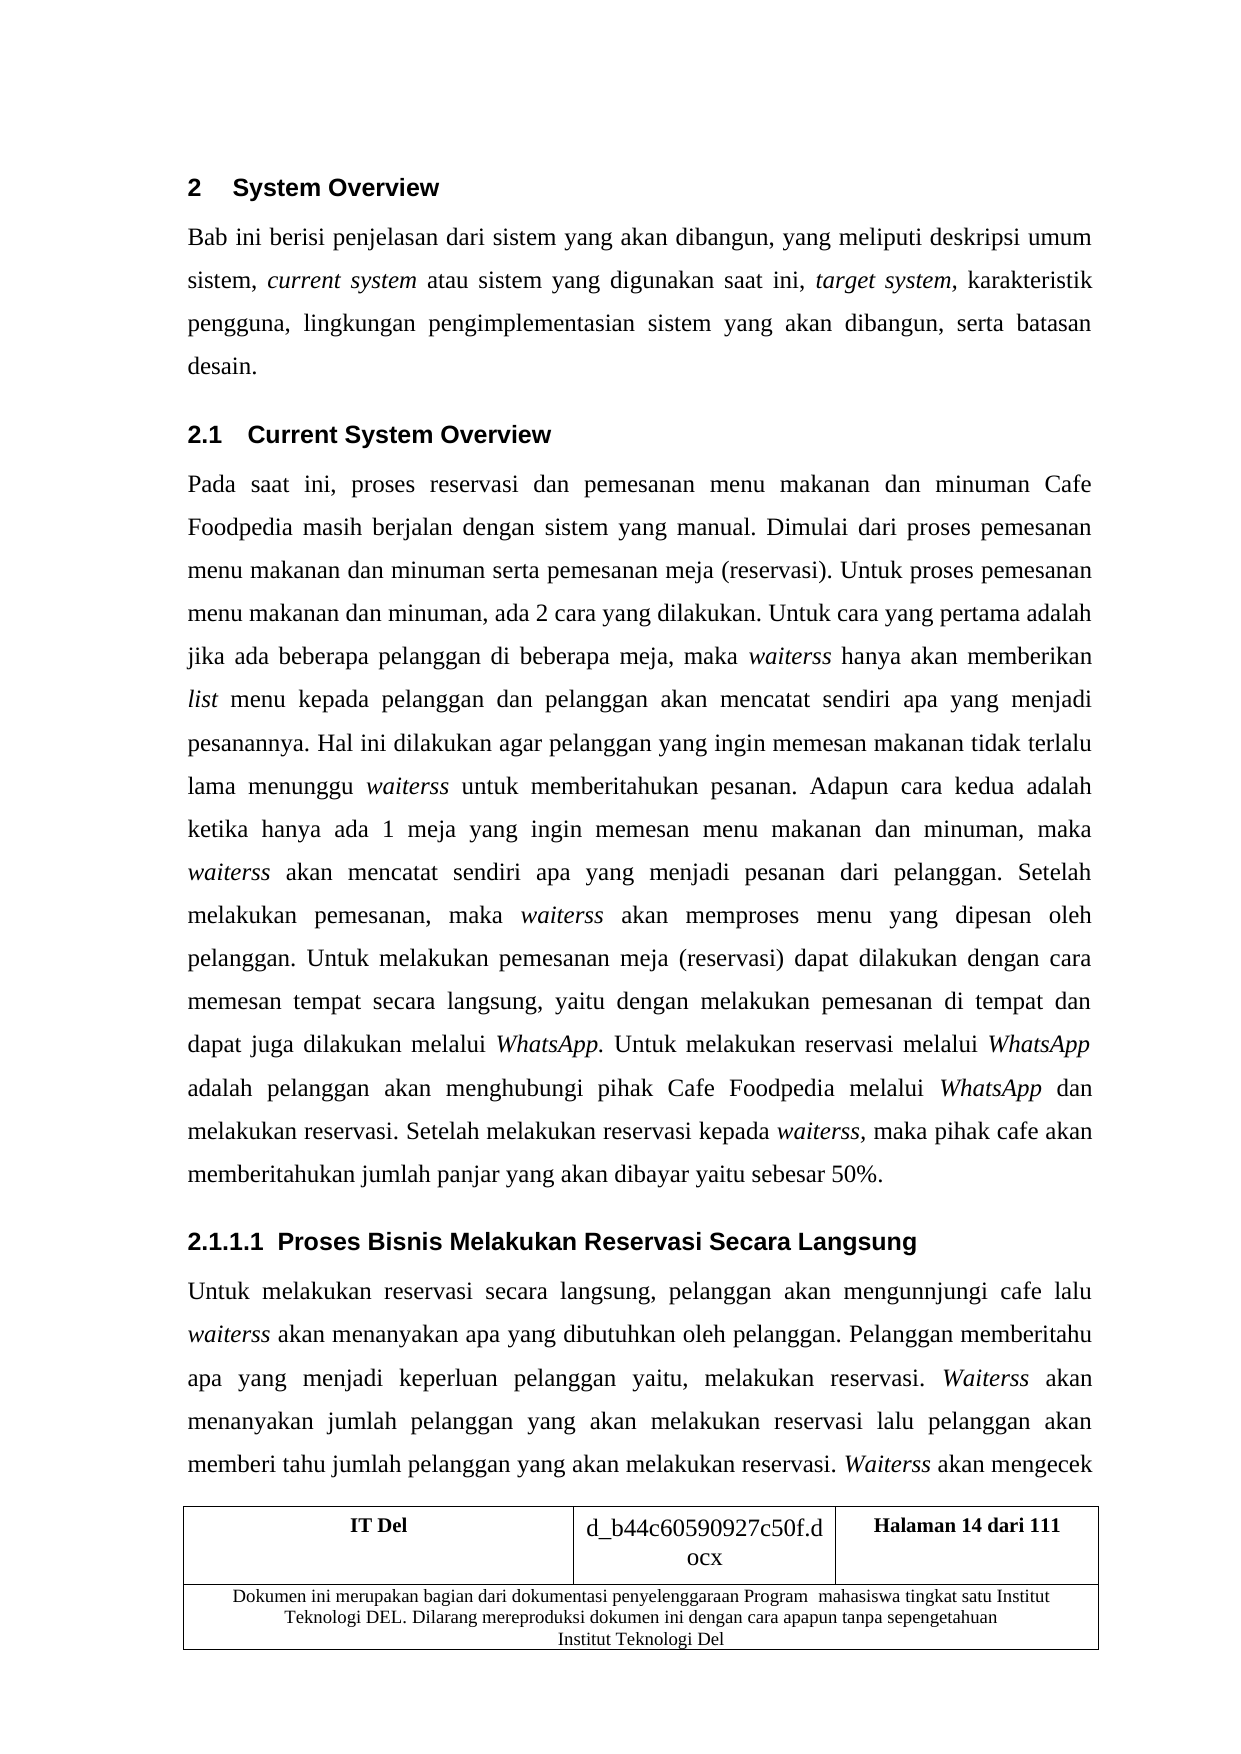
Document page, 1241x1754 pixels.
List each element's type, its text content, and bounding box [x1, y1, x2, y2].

subtitle Current System Overview [187, 419, 1092, 448]
text Pada saat ini, proses reservasi dan pemesanan menu makanan dan minuman Cafe Foodpedia masih berjalan dengan sistem yang manual. Dimulai dari proses pemesanan menu makanan dan minuman serta pemesanan meja (reservasi). Untuk proses pemesanan menu makanan dan minuman, ada 2 cara yang dilakukan. Untuk cara yang pertama adalah jika ada beberapa pelanggan di beberapa meja, maka waiterss hanya akan memberikan list menu kepada pelanggan dan pelanggan akan mencatat sendiri apa yang menjadi pesanannya. Hal ini dilakukan agar pelanggan yang ingin memesan makanan tidak terlalu lama menunggu waiterss untuk memberitahukan pesanan. Adapun cara kedua adalah ketika hanya ada 1 meja yang ingin memesan menu makanan dan minuman, maka waiterss akan mencatat sendiri apa yang menjadi pesanan dari pelanggan. Setelah melakukan pemesanan, maka waiterss akan memproses menu yang dipesan oleh pelanggan. Untuk melakukan pemesanan meja (reservasi) dapat dilakukan dengan cara memesan tempat secara langsung, yaitu dengan melakukan pemesanan di tempat dan dapat juga dilakukan melalui WhatsApp. Untuk melakukan reservasi melalui WhatsApp adalah pelanggan akan menghubungi pihak Cafe Foodpedia melalui WhatsApp dan melakukan reservasi. Setelah melakukan reservasi kepada waiterss, maka pihak cafe akan memberitahukan jumlah panjar yang akan dibayar yaitu sebesar 50%. [187, 469, 1092, 1188]
text Bab ini berisi penjelasan dari sistem yang akan dibangun, yang meliputi deskripsi umum sistem, current system atau sistem yang digunakan saat ini, target system, karakteristik pengguna, lingkungan pengimplementasian sistem yang akan dibangun, serta batasan desain. [187, 222, 1092, 380]
subtitle Proses Bisnis Melakukan Reservasi Secara Langsung [187, 1227, 1092, 1256]
subtitle System Overview [187, 173, 1092, 201]
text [187, 1276, 1092, 1478]
